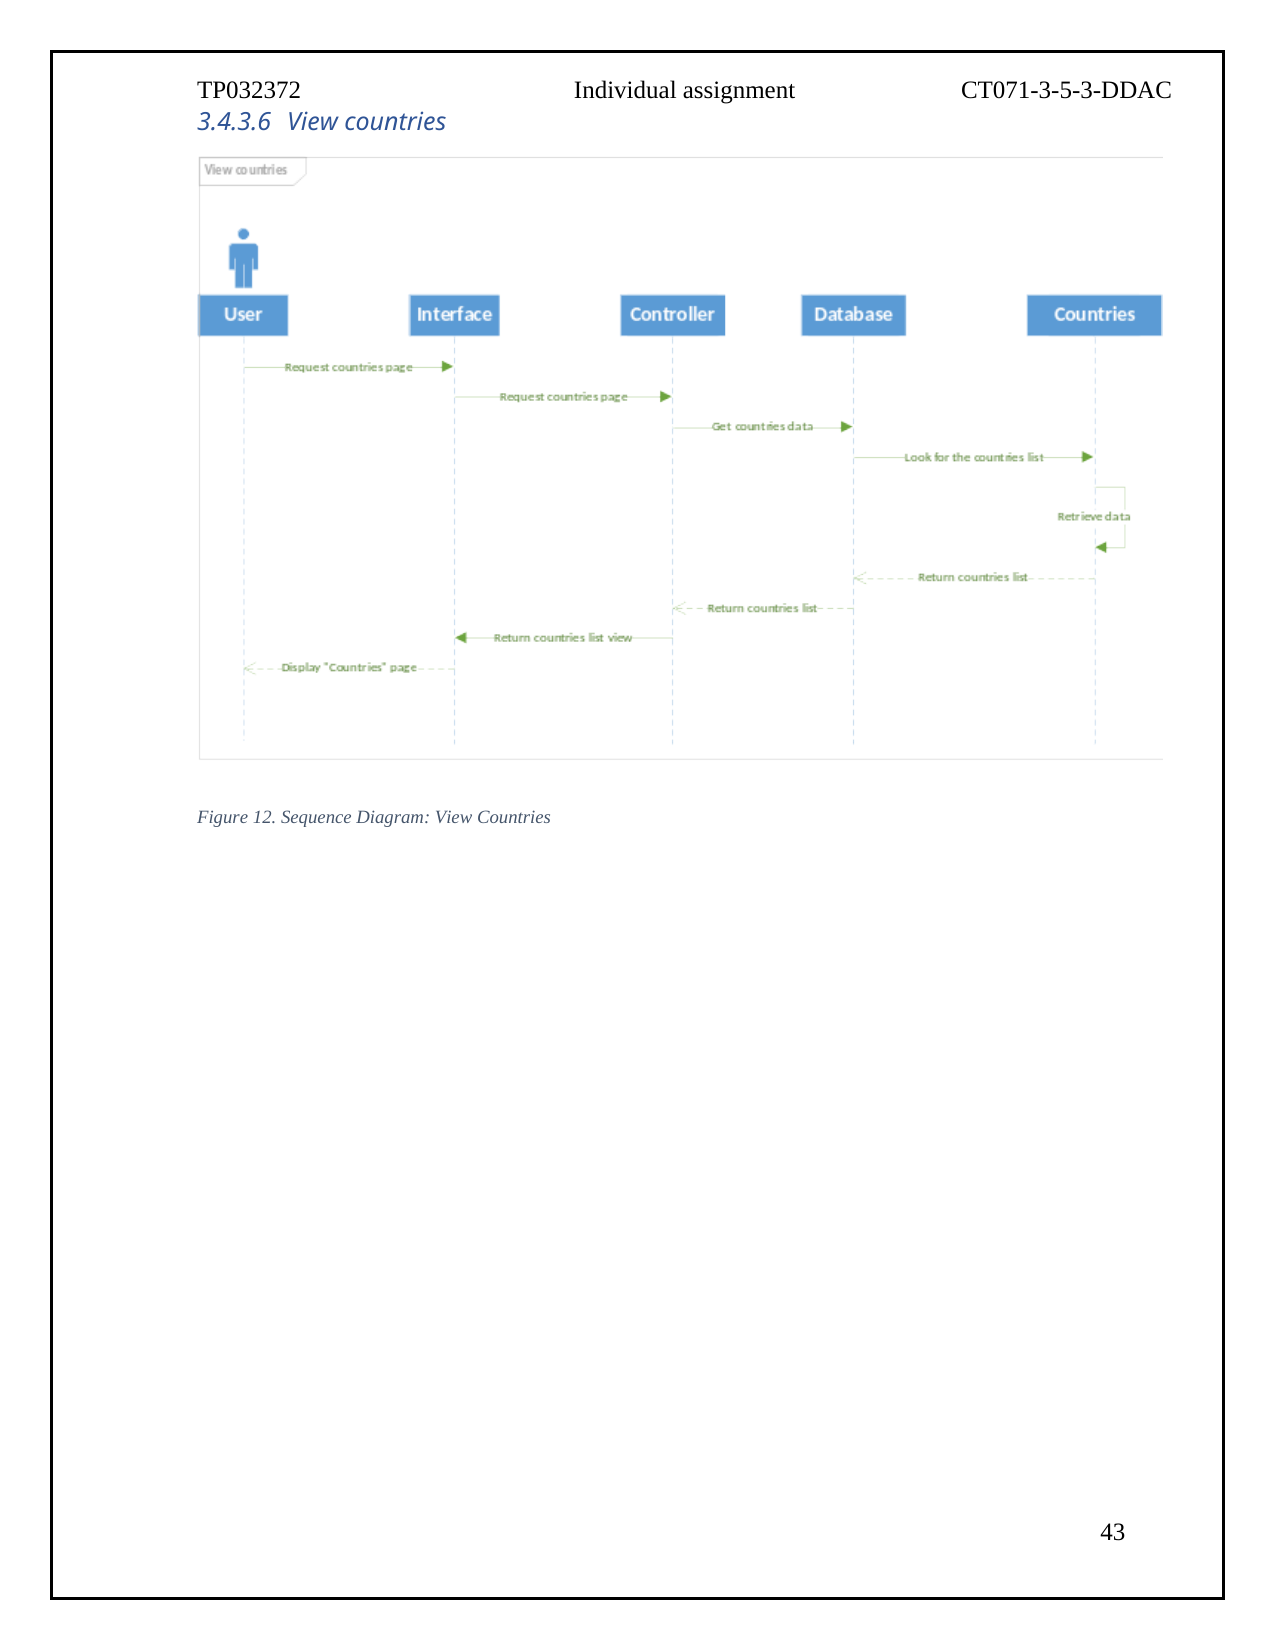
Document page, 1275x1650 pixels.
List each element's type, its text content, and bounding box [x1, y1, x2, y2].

subtitle View countries [197, 104, 1125, 138]
text Figure 12. Sequence Diagram: View Countries [197, 806, 1125, 827]
